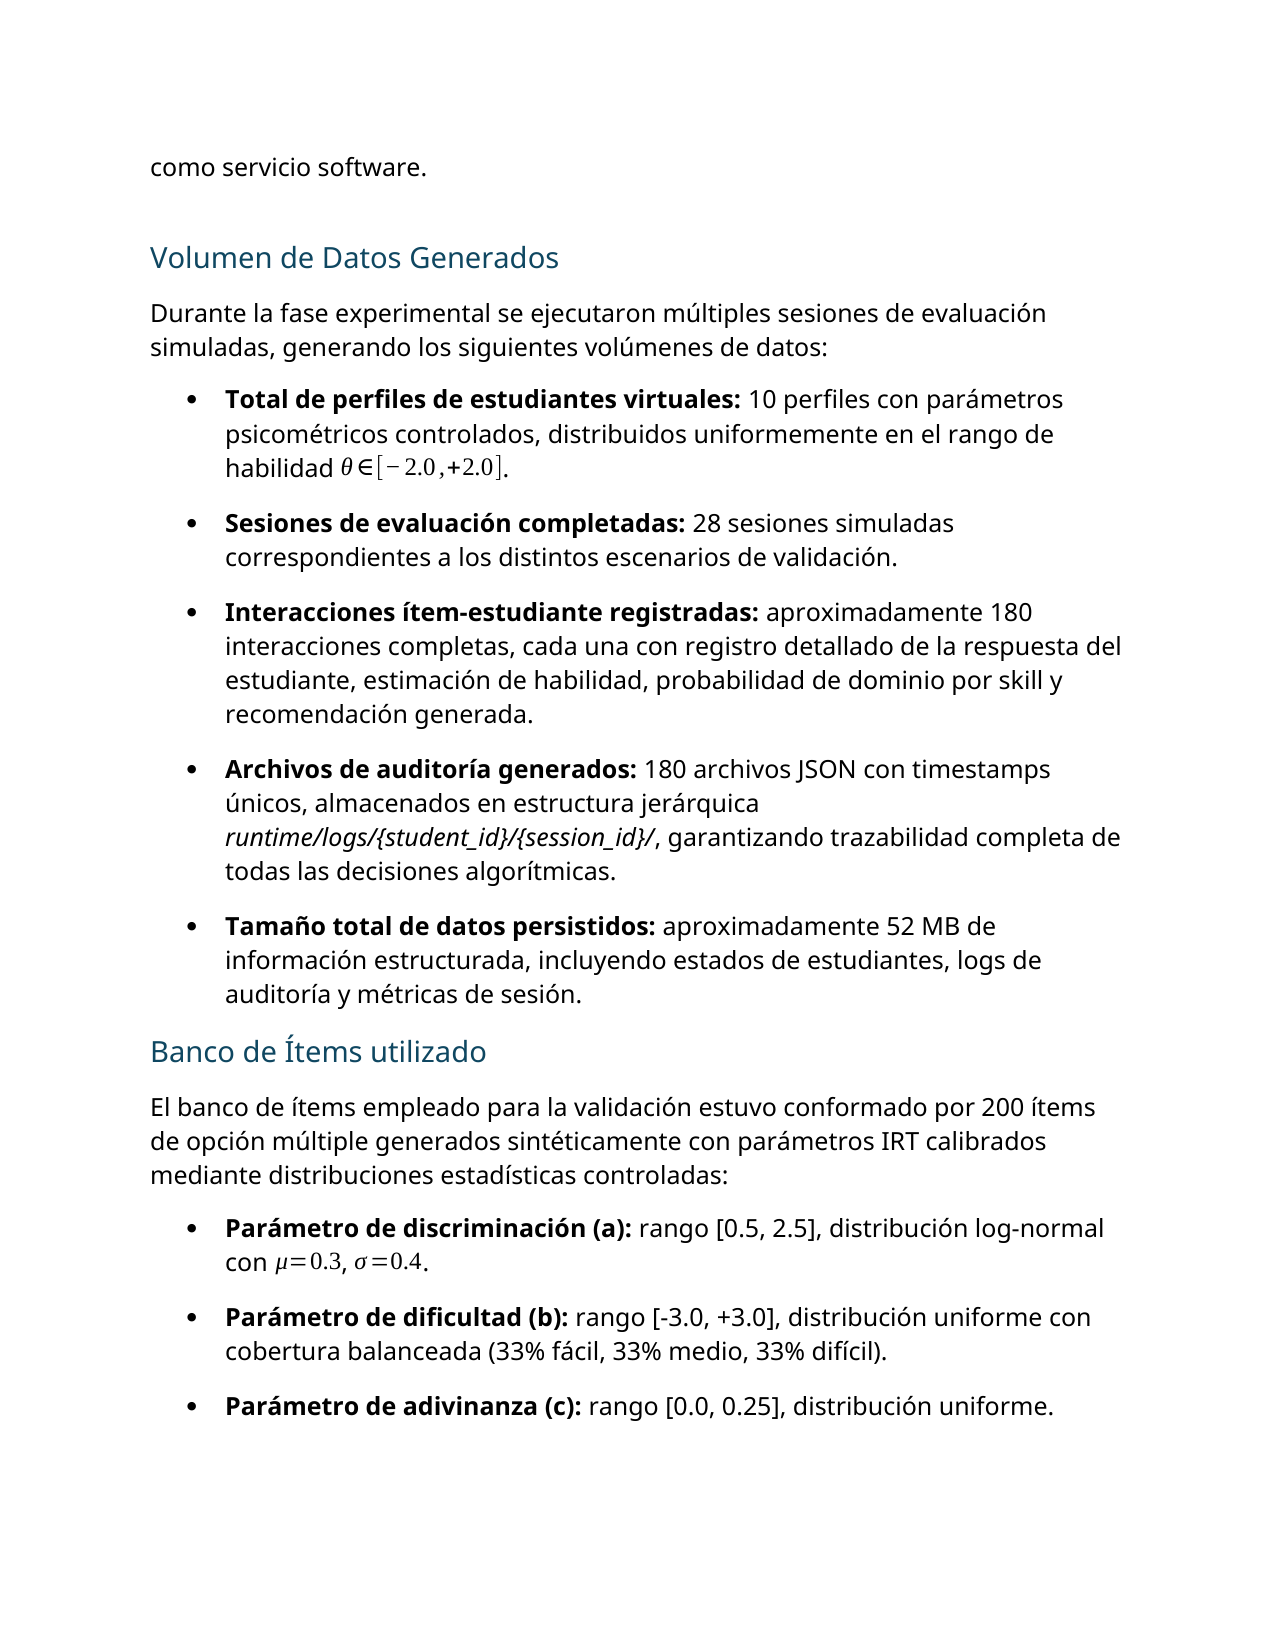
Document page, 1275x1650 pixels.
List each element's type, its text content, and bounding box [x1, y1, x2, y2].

list Parámetro de adivinanza (c): rango [0.0, 0.25], distribución uniforme. [187, 1389, 1125, 1423]
list Tamaño total de datos persistidos: aproximadamente 52 MB de información estructurada, incluyendo estados de estudiantes, logs de auditoría y métricas de sesión. [187, 908, 1125, 1011]
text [150, 150, 1125, 218]
list Total de perfiles de estudiantes virtuales: 10 perfiles con parámetros psicométricos controlados, distribuidos uniformemente en el rango de habilidad . [187, 382, 1125, 484]
subtitle Banco de Ítems utilizado [150, 1031, 1125, 1071]
list Parámetro de discriminación (a): rango [0.5, 2.5], distribución log-normal con , . [187, 1211, 1125, 1279]
list Parámetro de dificultad (b): rango [-3.0, +3.0], distribución uniforme con cobertura balanceada (33% fácil, 33% medio, 33% difícil). [187, 1300, 1125, 1368]
subtitle Volumen de Datos Generados [150, 237, 1125, 277]
text Durante la fase experimental se ejecutaron múltiples sesiones de evaluación simuladas, generando los siguientes volúmenes de datos: [150, 295, 1125, 363]
text El banco de ítems empleado para la validación estuvo conformado por 200 ítems de opción múltiple generados sintéticamente con parámetros IRT calibrados mediante distribuciones estadísticas controladas: [150, 1090, 1125, 1192]
list Sesiones de evaluación completadas: 28 sesiones simuladas correspondientes a los distintos escenarios de validación. [187, 505, 1125, 573]
list Archivos de auditoría generados: 180 archivos JSON con timestamps únicos, almacenados en estructura jerárquica runtime/logs/{student_id}/{session_id}/, garantizando trazabilidad completa de todas las decisiones algorítmicas. [187, 751, 1125, 887]
list Interacciones ítem-estudiante registradas: aproximadamente 180 interacciones completas, cada una con registro detallado de la respuesta del estudiante, estimación de habilidad, probabilidad de dominio por skill y recomendación generada. [187, 594, 1125, 730]
